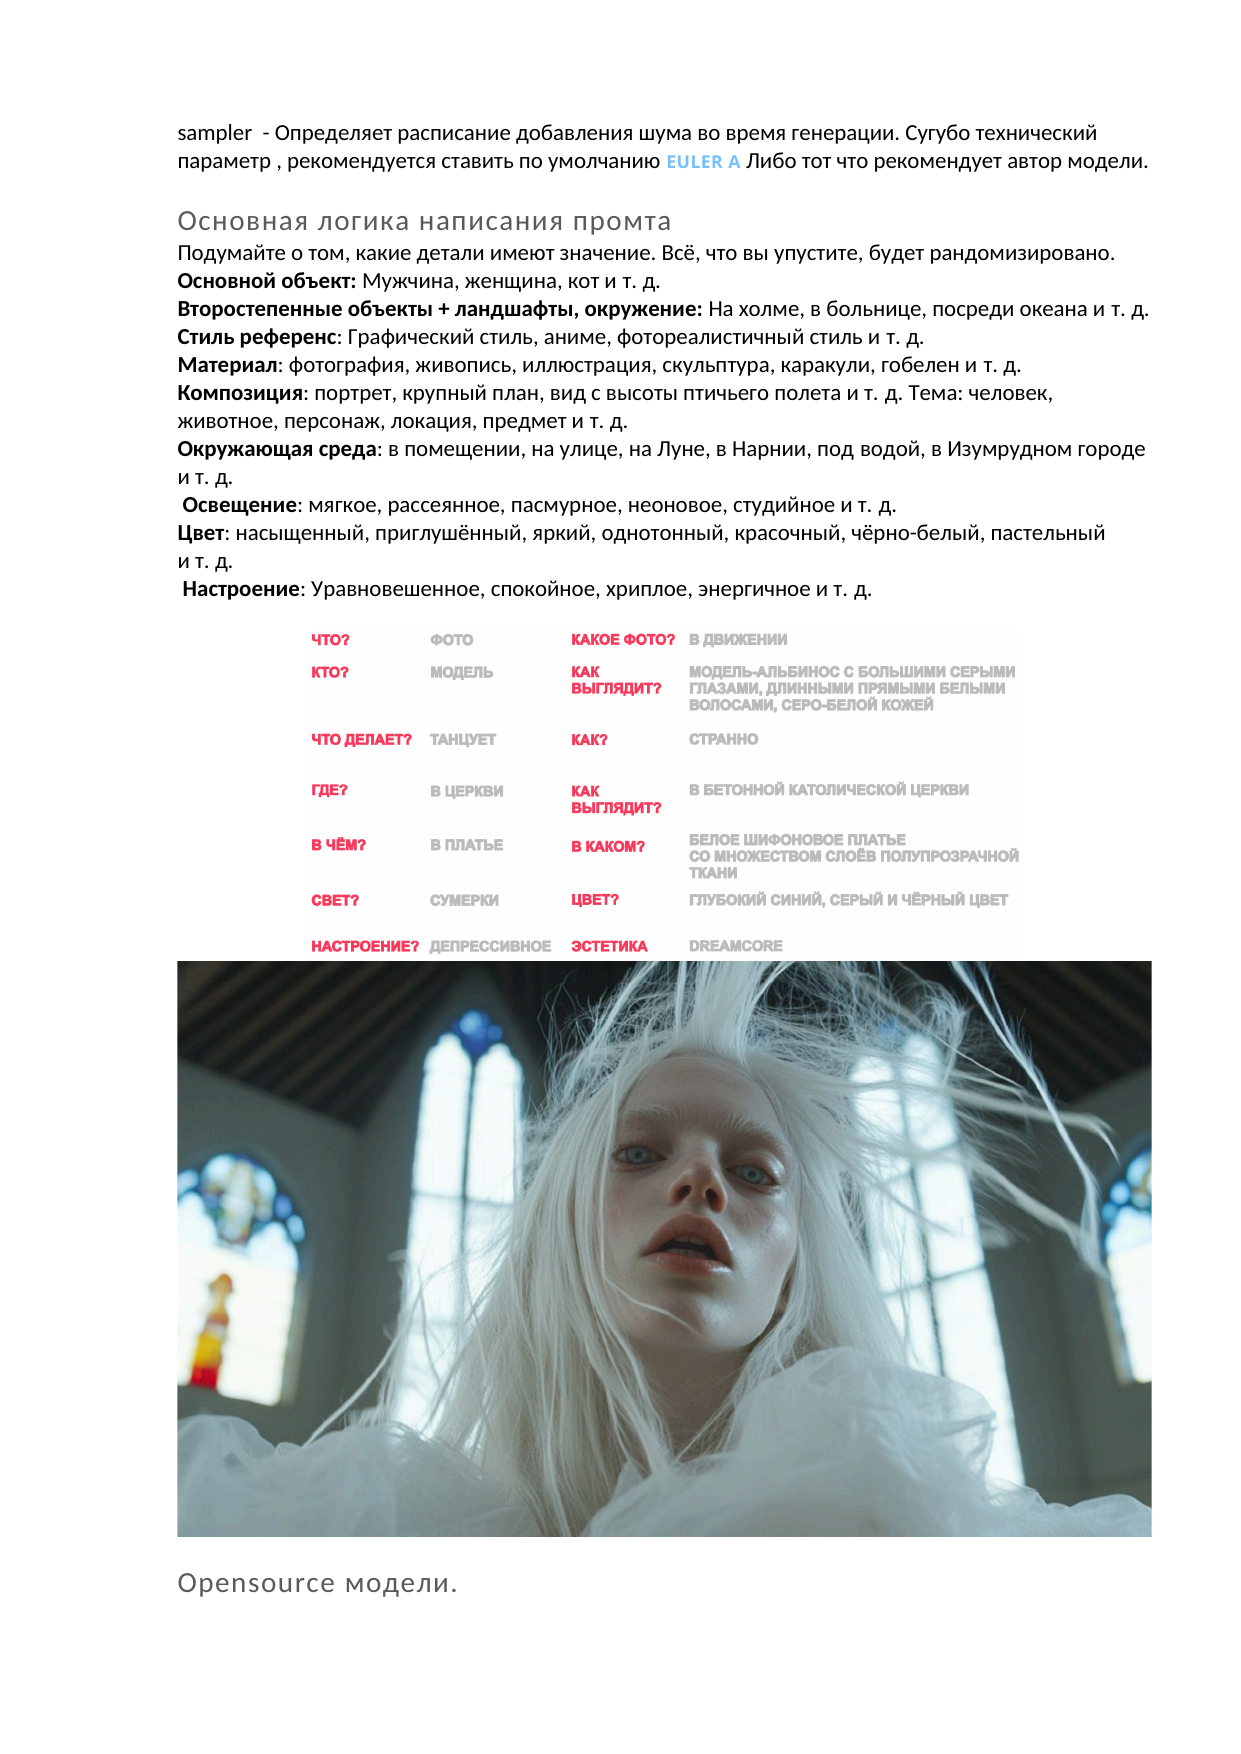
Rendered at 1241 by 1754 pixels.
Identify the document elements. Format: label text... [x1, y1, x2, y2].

subtitle Opensource модели. [177, 1564, 1152, 1600]
text Настроение: Уравновешенное, спокойное, хриплое, энергичное и т. д. [177, 574, 1152, 602]
text Материал: фотография, живопись, иллюстрация, скульптура, каракули, гобелен и т. д. [177, 350, 1152, 378]
text Подумайте о том, какие детали имеют значение. Всё, что вы упустите, будет рандомизировано. [177, 238, 1152, 266]
text sampler - Определяет расписание добавления шума во время генерации. Сугубо технический параметр , рекомендуется ставить по умолчанию euler A Либо тот что рекомендует автор модели. [177, 118, 1152, 174]
text Второстепенные объекты + ландшафты, окружение: На холме, в больнице, посреди океана и т. д. [177, 294, 1152, 322]
text Стиль референс: Графический стиль, аниме, фотореалистичный стиль и т. д. [177, 322, 1152, 350]
text Основной объект: Мужчина, женщина, кот и т. д. [177, 266, 1152, 294]
text Композиция: портрет, крупный план, вид с высоты птичьего полета и т. д. Тема: человек, животное, персонаж, локация, предмет и т. д. [177, 378, 1152, 434]
text Цвет: насыщенный, приглушённый, яркий, однотонный, красочный, чёрно-белый, пастельный и т. д. [177, 518, 1152, 574]
subtitle Основная логика написания промта [177, 202, 1152, 238]
picture [177, 630, 1152, 1537]
text Освещение: мягкое, рассеянное, пасмурное, неоновое, студийное и т. д. [177, 490, 1152, 518]
text Окружающая среда: в помещении, на улице, на Луне, в Нарнии, под водой, в Изумрудном городе и т. д. [177, 434, 1152, 490]
